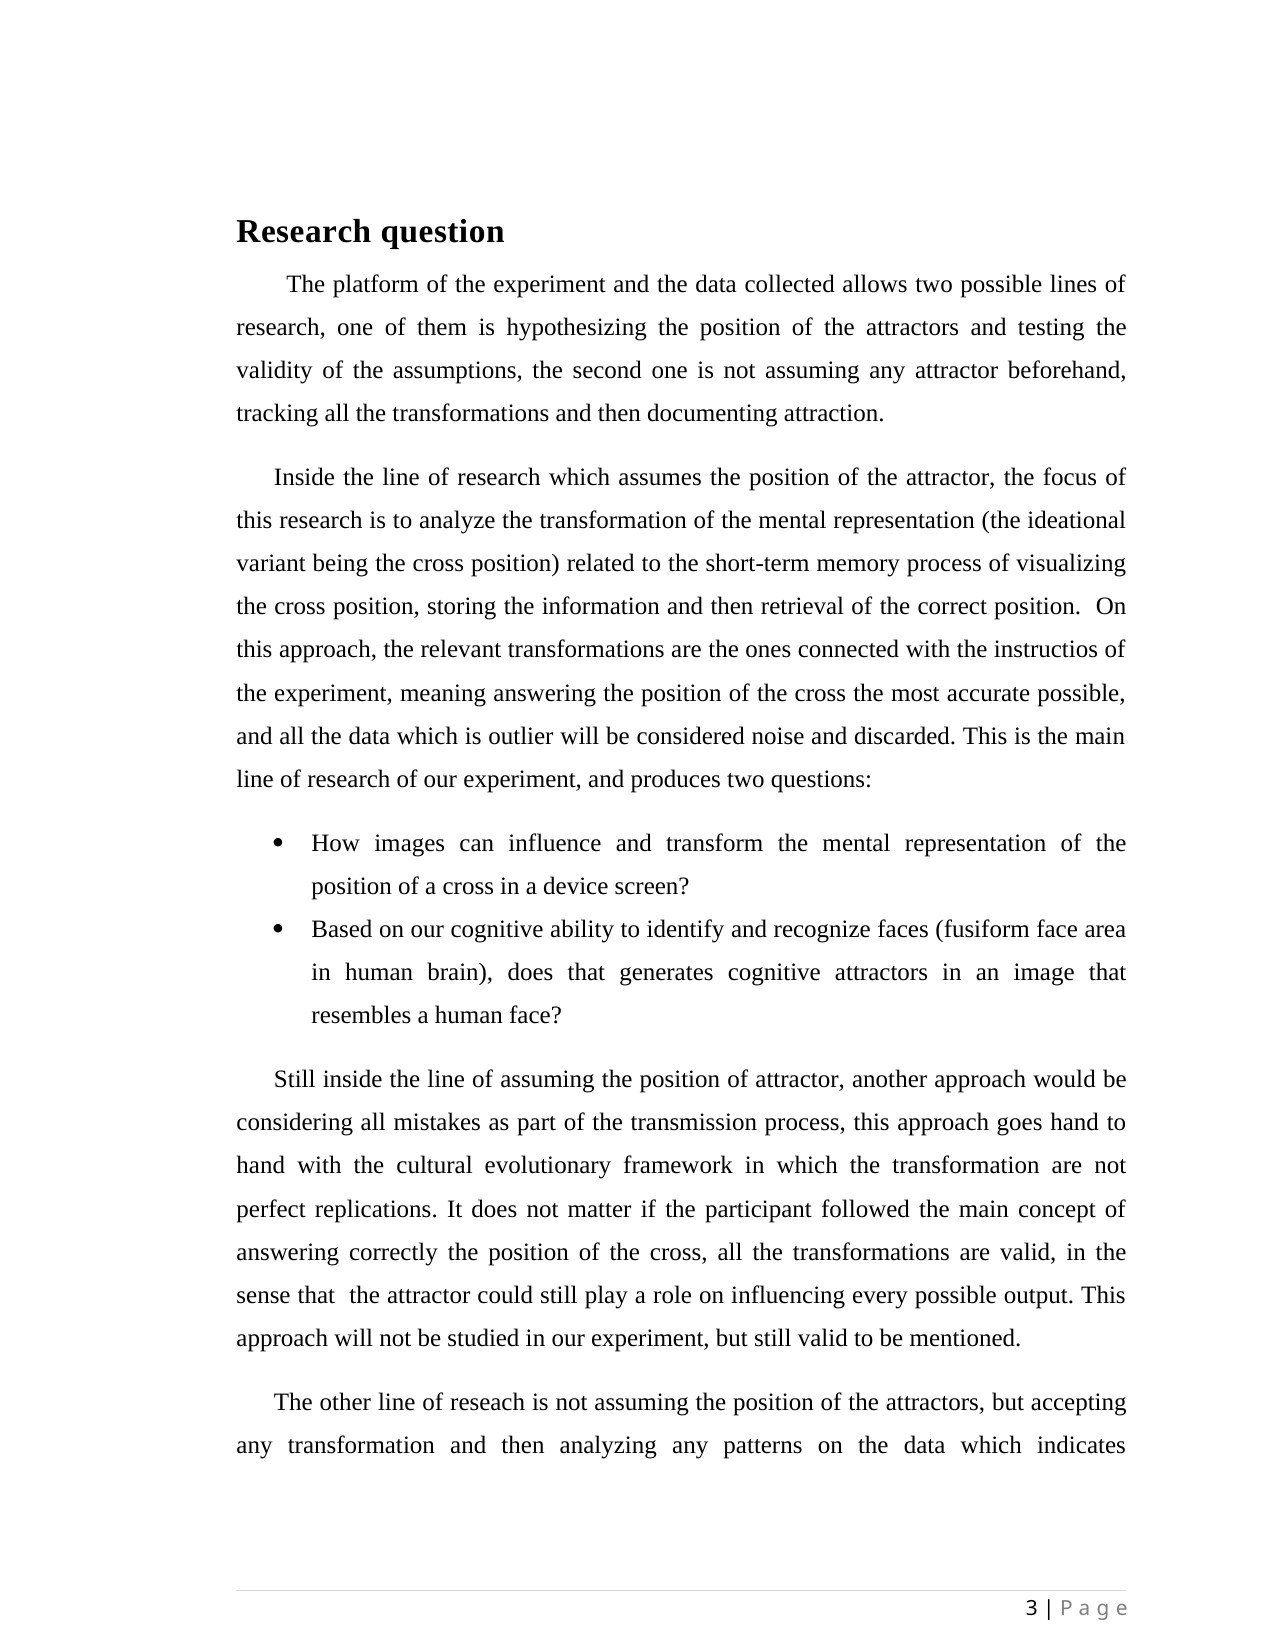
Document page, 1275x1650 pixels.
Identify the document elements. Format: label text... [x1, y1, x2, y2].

text Still inside the line of assuming the position of attractor, another approach would be considering all mistakes as part of the transmission process, this approach goes hand to hand with the cultural evolutionary framework in which the transformation are not perfect replications. It does not matter if the participant followed the main concept of answering correctly the position of the cross, all the transformations are valid, in the sense that the attractor could still play a role on influencing every possible output. This approach will not be studied in our experiment, but still valid to be mentioned. [236, 1064, 1127, 1352]
subtitle Research question [236, 211, 1127, 249]
list How images can influence and transform the mental representation of the position of a cross in a device screen? [274, 828, 1127, 900]
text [236, 1387, 1127, 1459]
text Inside the line of research which assumes the position of the attractor, the focus of this research is to analyze the transformation of the mental representation (the ideational variant being the cross position) related to the short-term memory process of visualizing the cross position, storing the information and then retrieval of the correct position. On this approach, the relevant transformations are the ones connected with the instructios of the experiment, meaning answering the position of the cross the most accurate possible, and all the data which is outlier will be considered noise and discarded. This is the main line of research of our experiment, and produces two questions: [236, 462, 1127, 793]
text The platform of the experiment and the data collected allows two possible lines of research, one of them is hypothesizing the position of the attractors and testing the validity of the assumptions, the second one is not assuming any attractor beforehand, tracking all the transformations and then documenting attraction. [236, 269, 1127, 427]
list Based on our cognitive ability to identify and recognize faces (fusiform face area in human brain), does that generates cognitive attractors in an image that resembles a human face? [274, 914, 1127, 1029]
